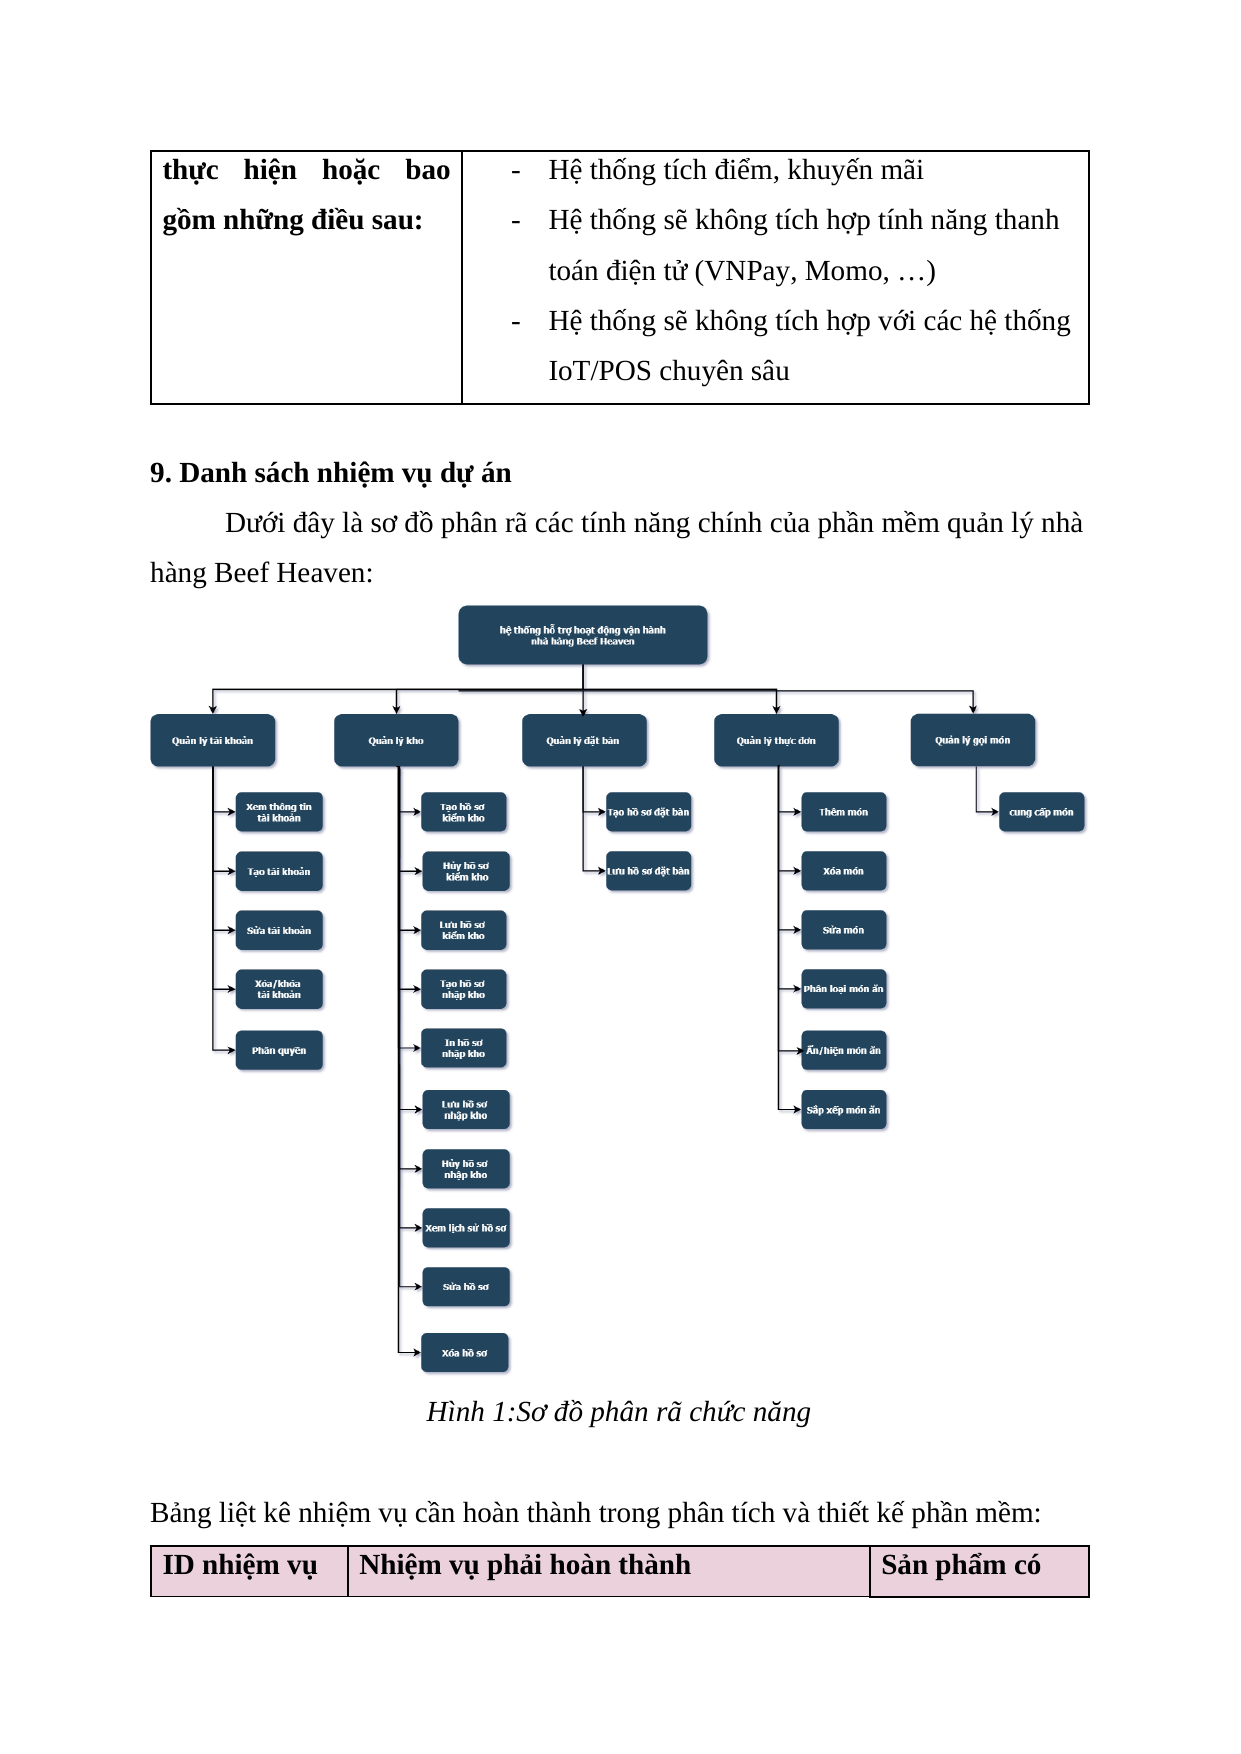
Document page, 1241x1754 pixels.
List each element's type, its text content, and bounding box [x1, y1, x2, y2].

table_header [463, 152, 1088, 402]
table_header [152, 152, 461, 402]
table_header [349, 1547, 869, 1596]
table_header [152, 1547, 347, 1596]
text Dưới đây là sơ đồ phân rã các tính năng chính của phần mềm quản lý nhà hàng Beef Heaven: [150, 505, 1090, 589]
text Bảng liệt kê nhiệm vụ cần hoàn thành trong phân tích và thiết kế phần mềm: [150, 1495, 1090, 1528]
subtitle 9. Danh sách nhiệm vụ dự án [150, 455, 1090, 488]
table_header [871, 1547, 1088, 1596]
picture [150, 605, 1091, 1379]
subtitle Hình 1:Sơ đồ phân rã chức năng [150, 1394, 1090, 1428]
